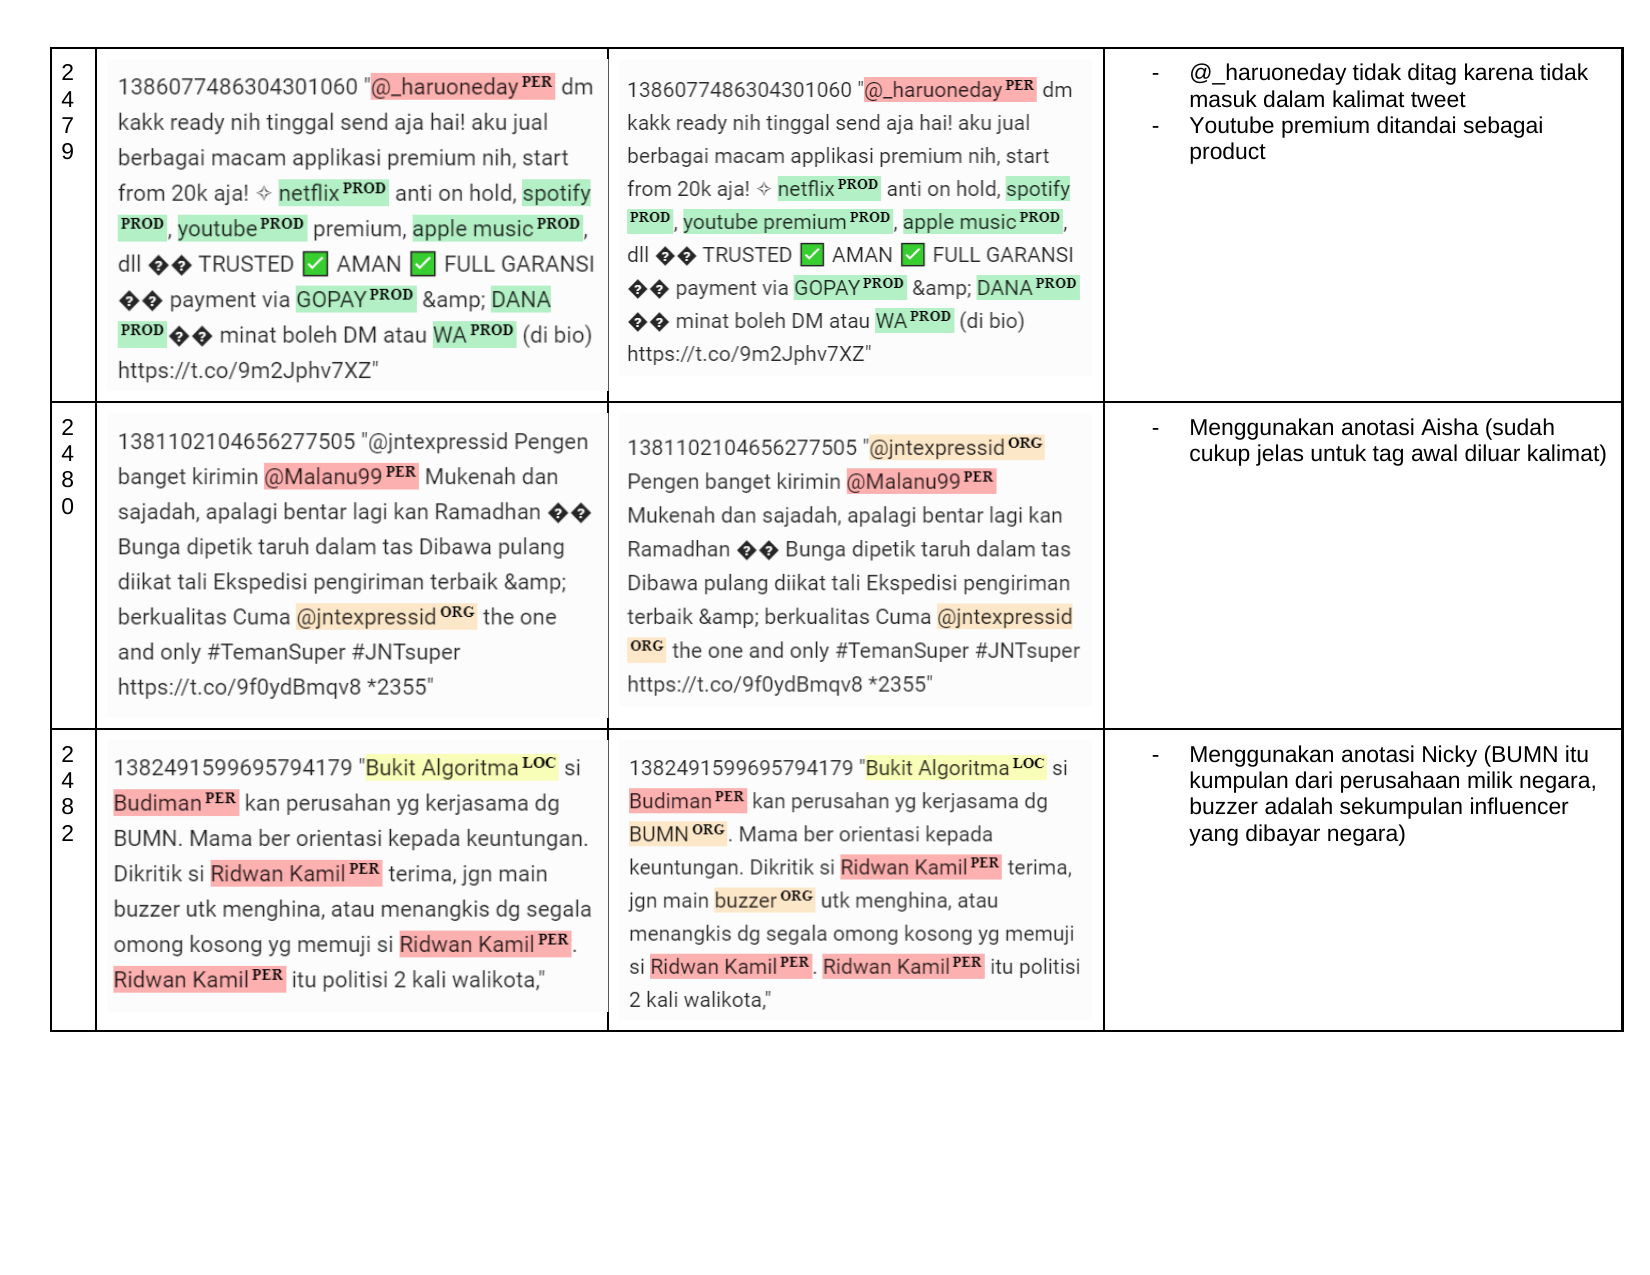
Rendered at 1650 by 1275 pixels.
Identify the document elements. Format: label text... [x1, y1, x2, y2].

picture [106, 740, 609, 1012]
table_cell [97, 730, 607, 1030]
picture [618, 740, 1093, 1020]
table_cell [609, 403, 1103, 728]
picture [106, 59, 609, 391]
picture [106, 413, 609, 718]
table_cell @_haruoneday tidak ditag karena tidak masuk dalam kalimat tweet Youtube premium ditandai sebagai product [1105, 49, 1621, 401]
table_cell 2479 [52, 49, 95, 401]
table_cell 2480 [52, 403, 95, 728]
picture [618, 59, 1093, 376]
table_cell [97, 403, 607, 728]
table_cell Menggunakan anotasi Nicky (BUMN itu kumpulan dari perusahaan milik negara, buzzer adalah sekumpulan influencer yang dibayar negara) [1105, 730, 1621, 1030]
table_cell [609, 730, 1103, 1030]
table_cell Menggunakan anotasi Aisha (sudah cukup jelas untuk tag awal diluar kalimat) [1105, 403, 1621, 728]
table_cell 2482 [52, 730, 95, 1030]
picture [618, 413, 1093, 706]
table_cell [97, 49, 607, 401]
table_cell [609, 49, 1103, 401]
